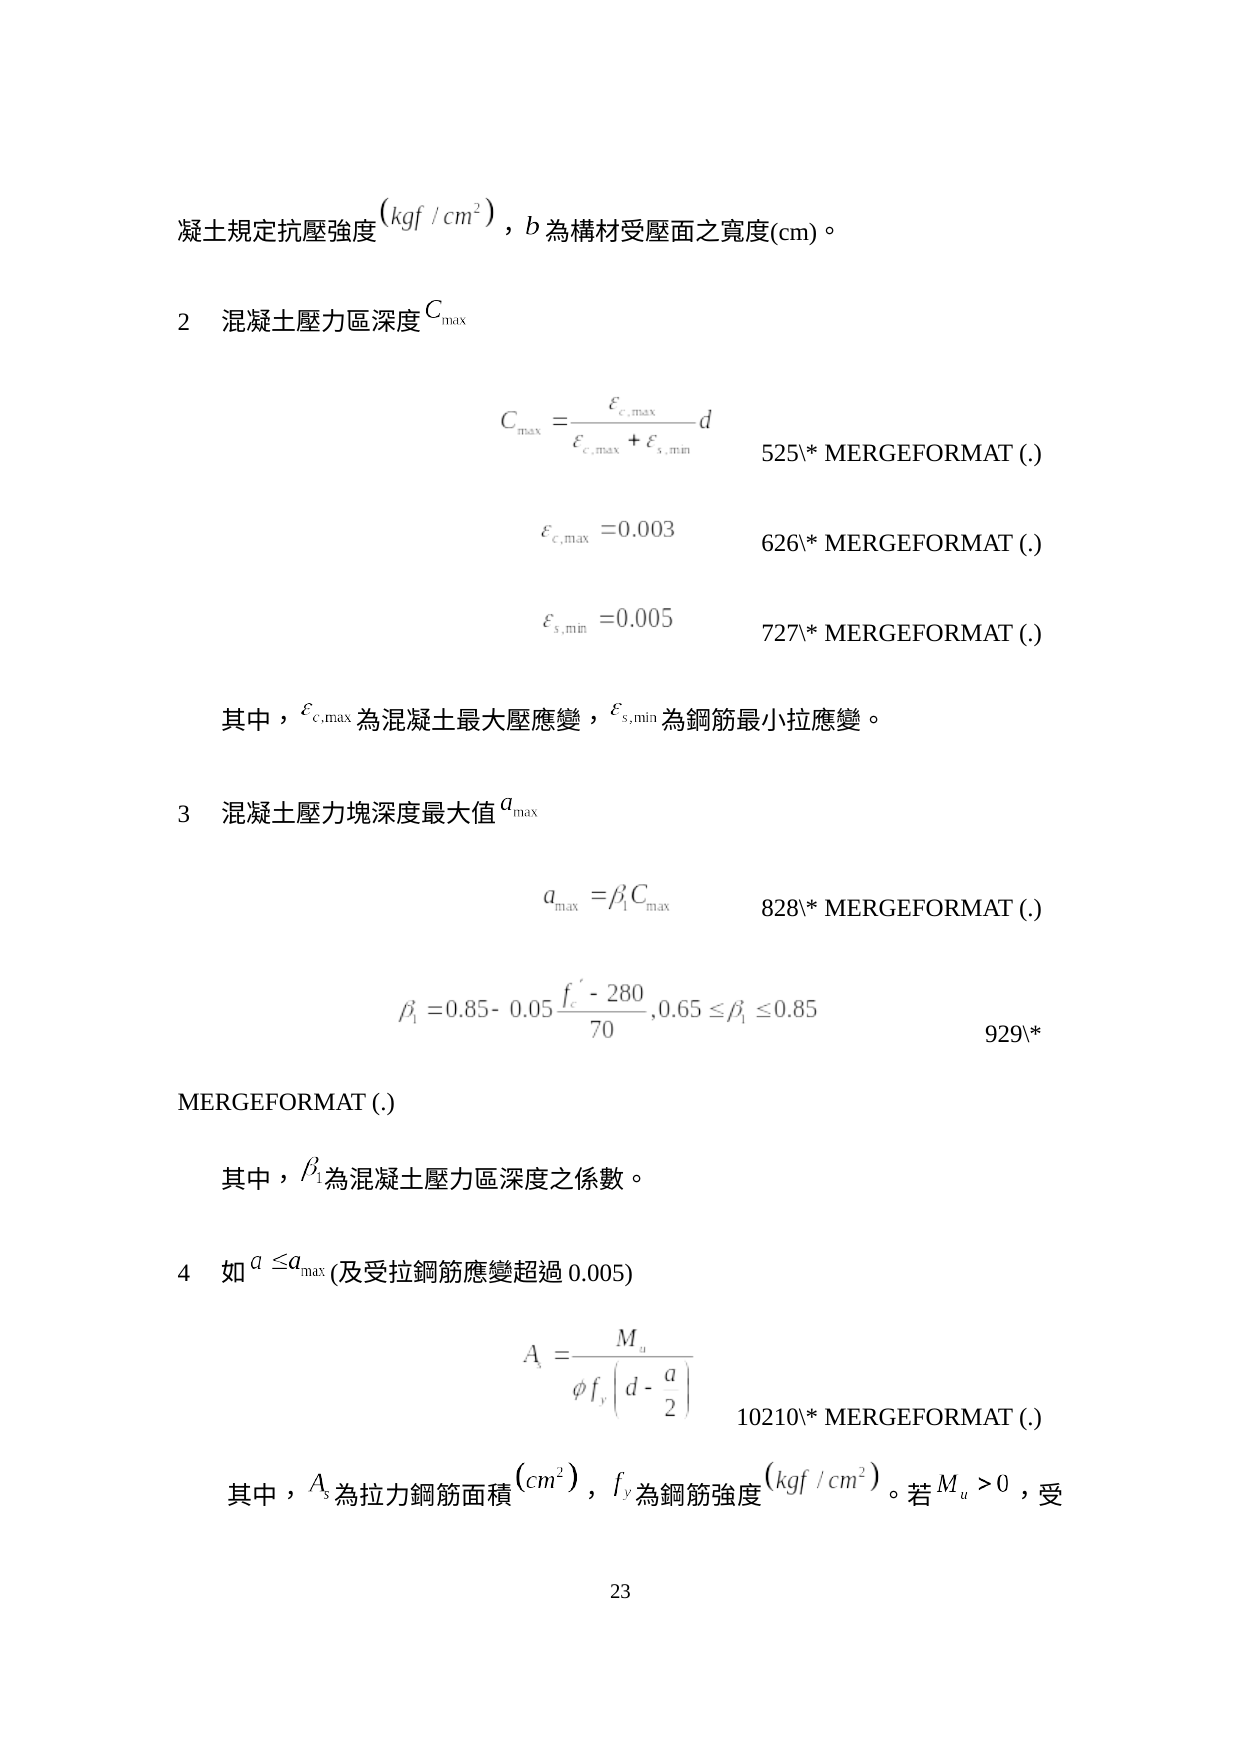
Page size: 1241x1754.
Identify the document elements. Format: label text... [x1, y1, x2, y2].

text 其中，為混凝土壓力區深度之係數。 [177, 1135, 1063, 1210]
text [177, 184, 1063, 259]
list 如(及受拉鋼筋應變超過0.005) [177, 1228, 1063, 1303]
list 混凝土壓力區深度 [177, 277, 1063, 352]
list 混凝土壓力塊深度最大值 [177, 769, 1063, 844]
text 其中，為混凝土最大壓應變，為鋼筋最小拉應變。 [177, 676, 1063, 751]
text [177, 1448, 1063, 1523]
